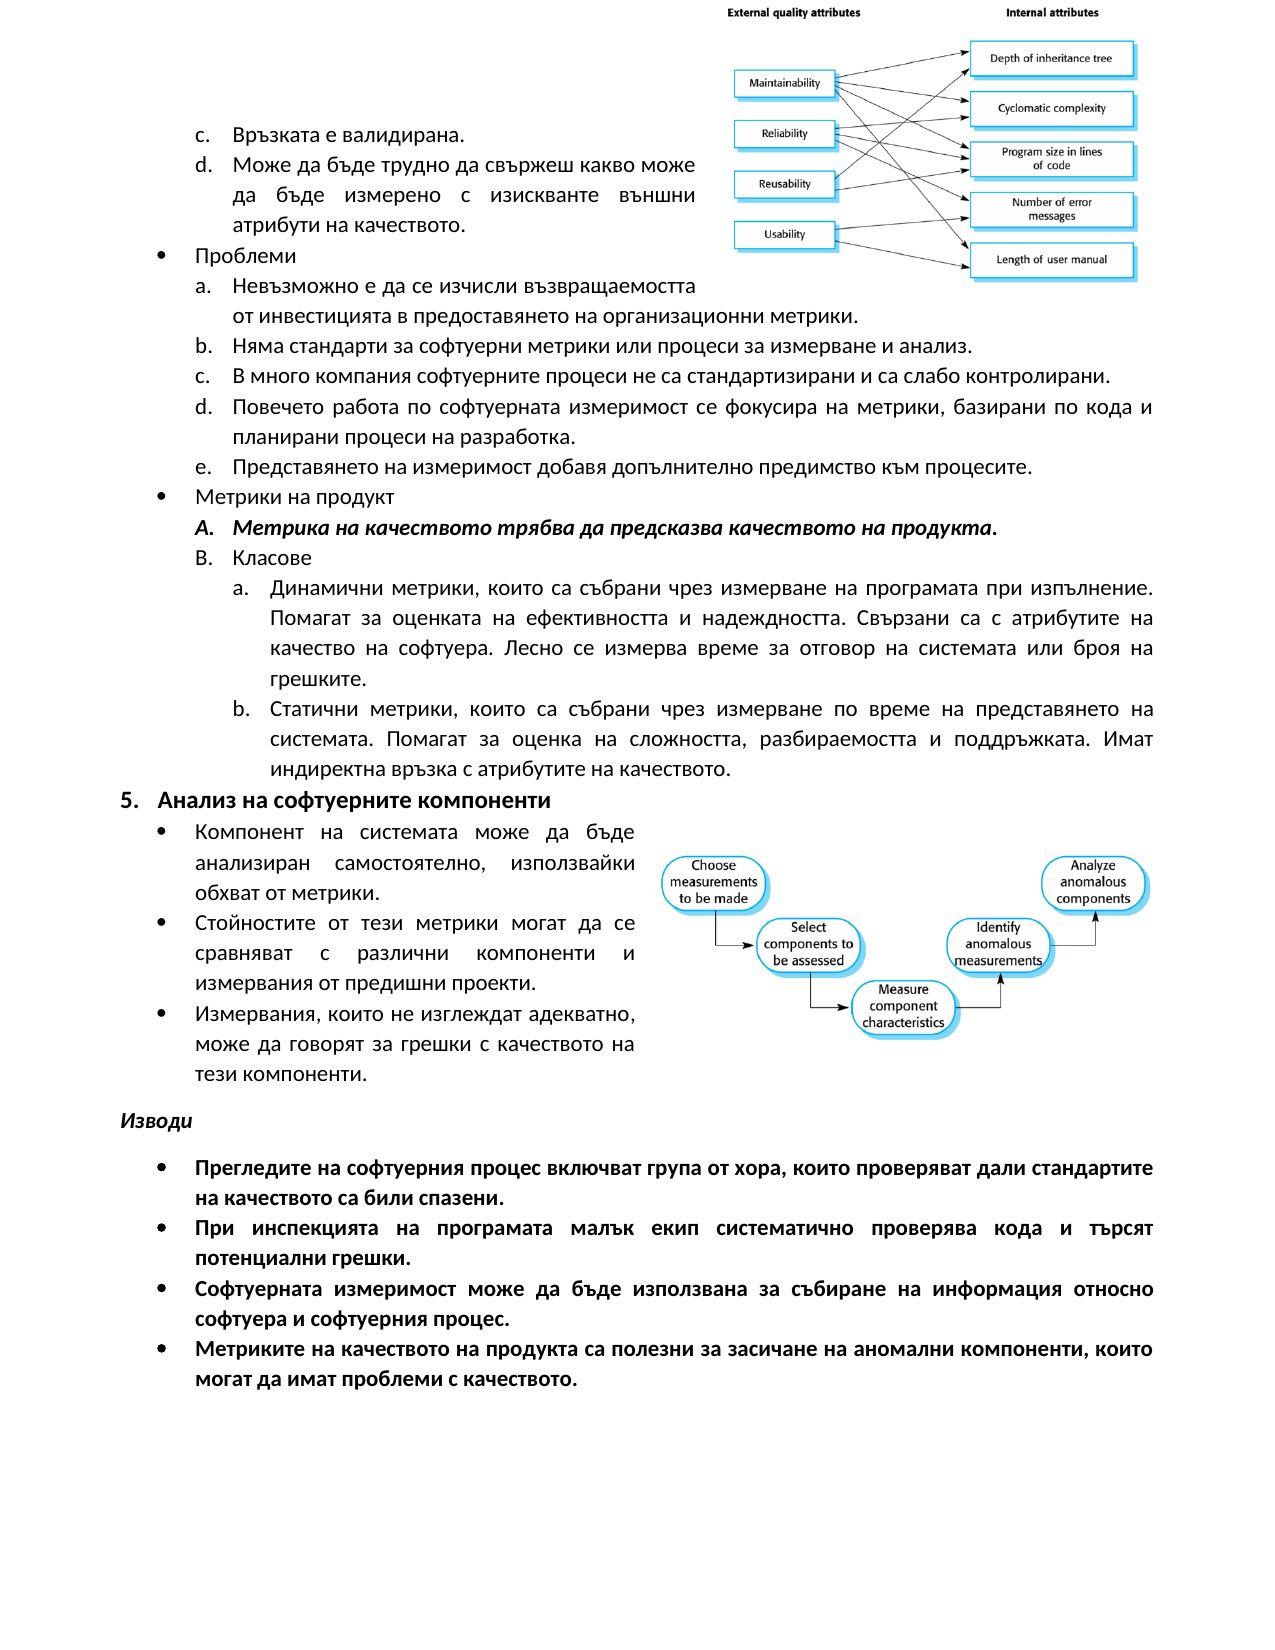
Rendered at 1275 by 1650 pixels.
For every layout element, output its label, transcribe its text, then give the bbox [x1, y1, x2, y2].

list Невъзможно е да се изчисли възвращаемостта от инвестицията в предоставянето на организационни метрики. [195, 271, 1155, 329]
list При инспекцията на програмата малък екип систематично проверява кода и търсят потенциални грешки. [157, 1213, 1155, 1272]
list Компонент на системата може да бъде анализиран самостоятелно, използвайки обхват от метрики. [157, 817, 1155, 906]
list Метриките на качеството на продукта са полезни за засичане на аномални компоненти, които могат да имат проблеми с качеството. [157, 1334, 1155, 1392]
list В много компания софтуерните процеси не са стандартизирани и са слабо контролирани. [195, 362, 1155, 390]
list Измeрвания, които не изглеждат адекватно, може да говорят за грешки с качеството на тези компоненти. [157, 999, 1155, 1087]
list Връзката е валидирана. [195, 120, 715, 148]
picture [715, 0, 1155, 292]
list Метрики на продукт [157, 482, 1155, 511]
list Анализ на софтуерните компоненти [120, 784, 1155, 815]
list Представянето на измеримост добавя допълнително предимство към процесите. [195, 452, 1155, 480]
list Метрика на качеството трябва да предсказва качеството на продукта. [195, 513, 1155, 541]
list Повечето работа по софтуерната измеримост се фокусира на метрики, базирани по кода и планирани процеси на разработка. [195, 392, 1155, 450]
list Стойностите от тези метрики могат да се сравняват с различни компоненти и измервания от предишни проекти. [157, 908, 654, 997]
list Прегледите на софтуерния процес включват група от хора, които проверяват дали стандартите на качеството са били спазени. [157, 1153, 1155, 1211]
list Динамични метрики, които са събрани чрез измерване на програмата при изпълнение. Помагат за оценката на ефективността и надеждността. Свързани са с атрибутите на качество на софтуера. Лесно се измерва време за отговор на системата или броя на грешките. [232, 573, 1155, 692]
list Може да бъде трудно да свържеш какво може да бъде измерено с изискванте външни атрибути на качеството. [195, 150, 715, 239]
list Няма стандарти за софтуерни метрики или процеси за измерване и анализ. [195, 331, 1155, 359]
list Статични метрики, които са събрани чрез измерване по време на представянето на системата. Помагат за оценка на сложността, разбираемостта и поддръжката. Имат индиректна връзка с атрибутите на качеството. [232, 694, 1155, 782]
text Изводи [120, 1106, 1155, 1134]
picture [654, 840, 1155, 1045]
list Проблеми [157, 241, 715, 269]
list Софтуерната измеримост може да бъде използвана за събиране на информация относно софтуера и софтуерния процес. [157, 1274, 1155, 1332]
list Класове [195, 543, 1155, 571]
